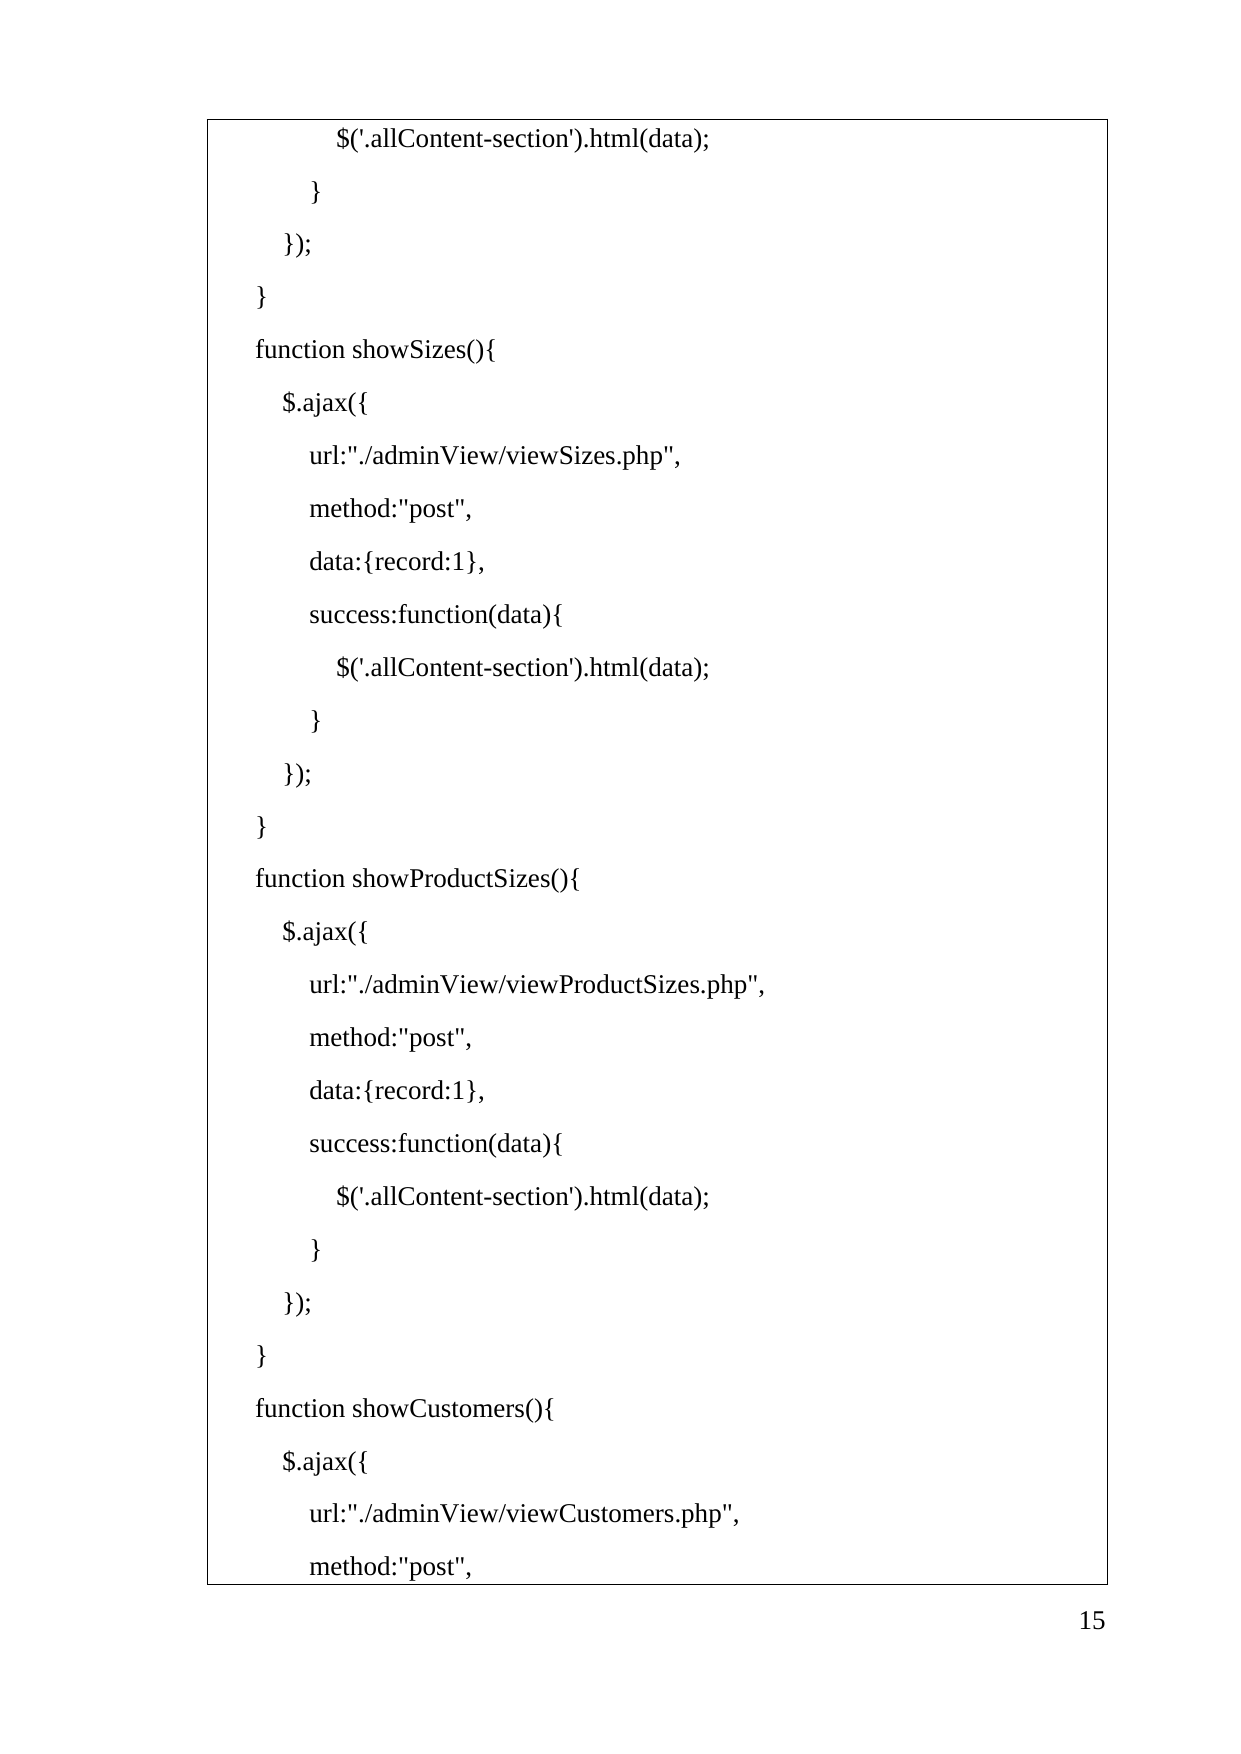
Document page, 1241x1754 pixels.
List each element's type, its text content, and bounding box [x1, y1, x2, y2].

text url:"./adminView/viewProductSizes.php", [208, 965, 1107, 999]
text } [208, 701, 1107, 735]
text } [208, 277, 1107, 312]
text method:"post", [208, 1018, 1107, 1052]
text success:function(data){ [208, 1124, 1107, 1158]
text } [208, 172, 1107, 206]
text } [208, 1230, 1107, 1264]
text $('.allContent-section').html(data); [208, 120, 1107, 153]
text $.ajax({ [208, 912, 1107, 947]
text $.ajax({ [208, 1442, 1107, 1476]
text method:"post", [208, 1547, 1107, 1584]
text method:"post", [208, 489, 1107, 523]
text data:{record:1}, [208, 1071, 1107, 1105]
text function showProductSizes(){ [208, 859, 1107, 894]
text }); [208, 224, 1107, 259]
text success:function(data){ [208, 595, 1107, 629]
text function showSizes(){ [208, 330, 1107, 364]
text url:"./adminView/viewSizes.php", [208, 436, 1107, 470]
text $('.allContent-section').html(data); [208, 648, 1107, 682]
text function showCustomers(){ [208, 1389, 1107, 1423]
text data:{record:1}, [208, 542, 1107, 576]
text }); [208, 1283, 1107, 1317]
text $('.allContent-section').html(data); [208, 1177, 1107, 1211]
text $.ajax({ [208, 383, 1107, 417]
text } [208, 807, 1107, 841]
text }); [208, 754, 1107, 788]
text } [208, 1336, 1107, 1370]
text url:"./adminView/viewCustomers.php", [208, 1494, 1107, 1529]
